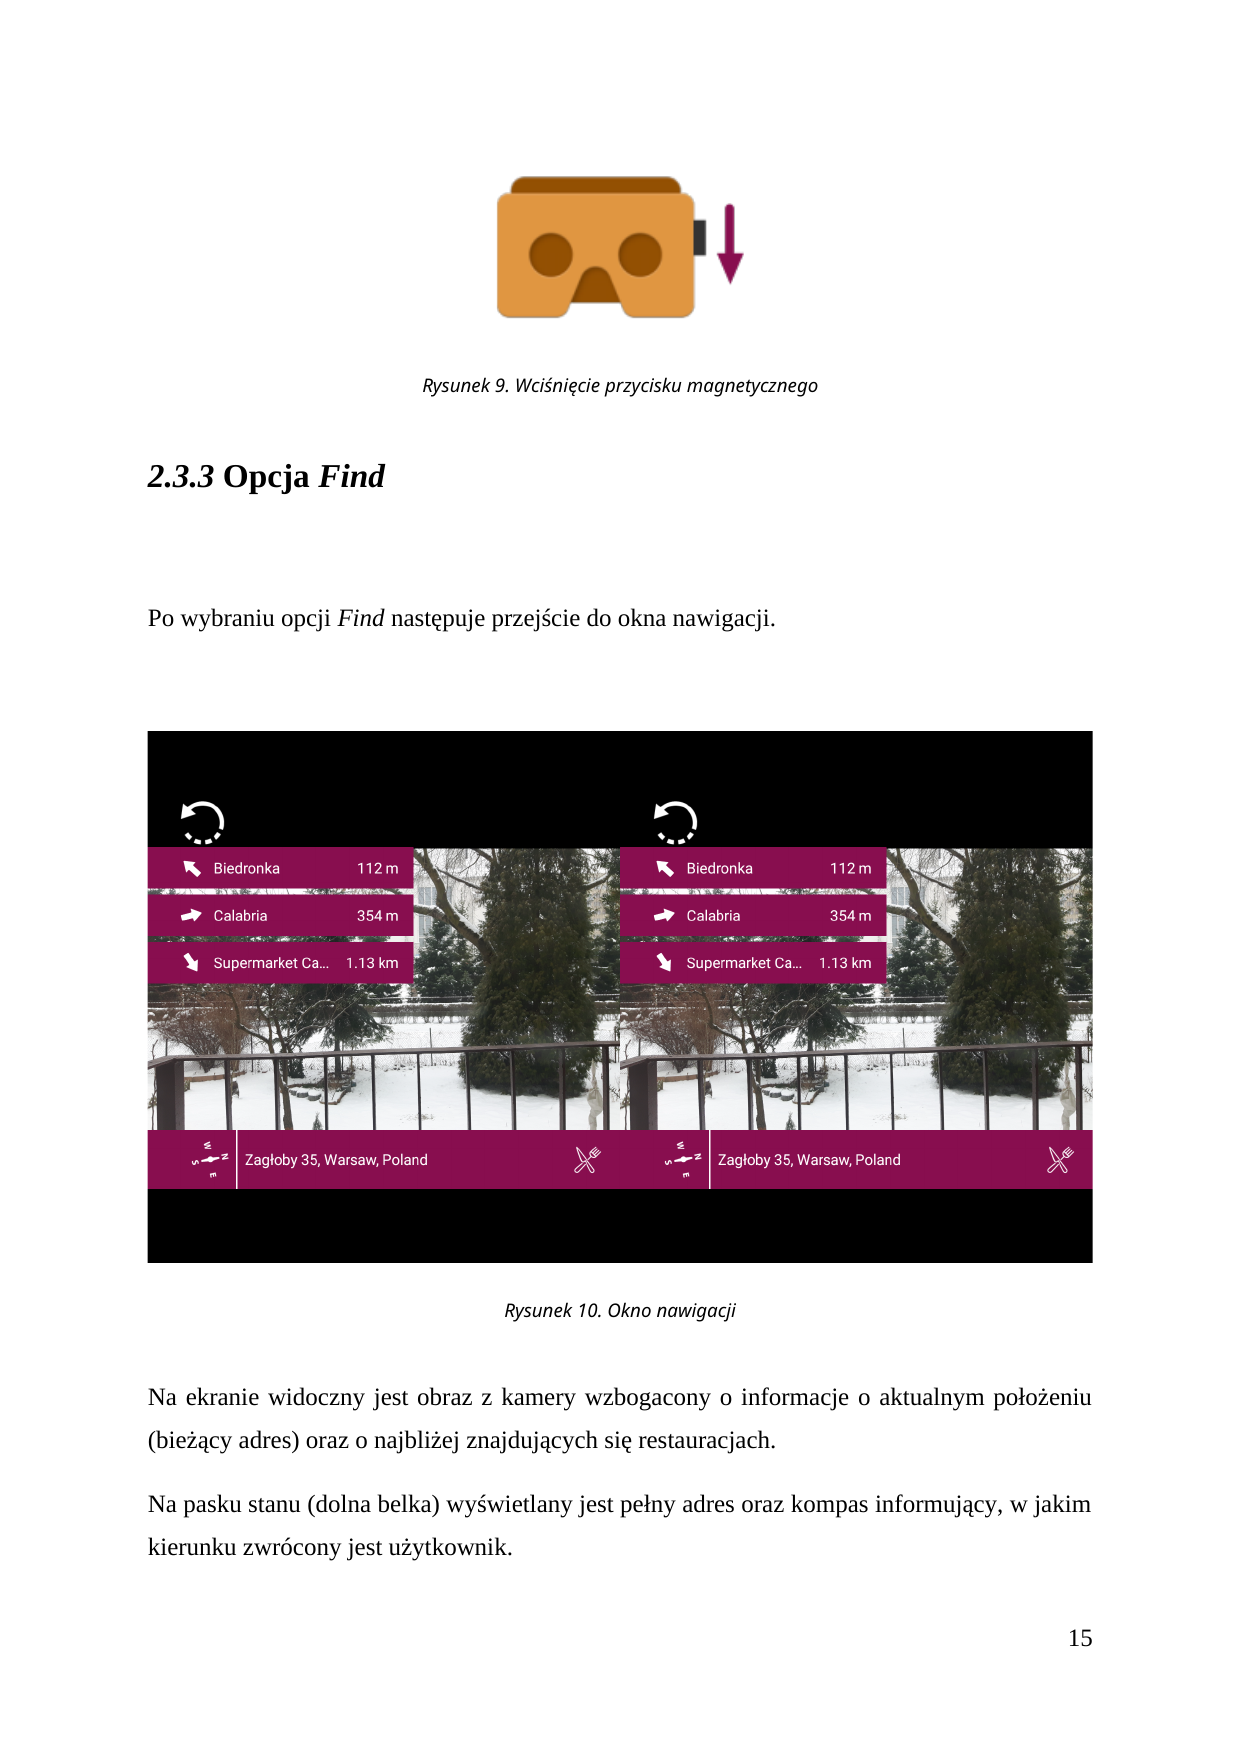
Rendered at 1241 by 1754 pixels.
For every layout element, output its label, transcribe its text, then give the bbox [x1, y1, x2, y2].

text Na ekranie widoczny jest obraz z kamery wzbogacony o informacje o aktualnym położeniu (bieżący adres) oraz o najbliżej znajdujących się restauracjach. [148, 1382, 1092, 1453]
picture [147, 731, 1093, 1263]
text Na pasku stanu (dolna belka) wyświetlany jest pełny adres oraz kompas informujący, w jakim kierunku zwrócony jest użytkownik. [148, 1489, 1092, 1561]
subtitle Opcja Find [148, 457, 1092, 495]
picture [496, 147, 744, 348]
text Po wybraniu opcji Find następuje przejście do okna nawigacji. [148, 603, 1092, 632]
text Rysunek 9. Wciśnięcie przycisku magnetycznego [148, 373, 1092, 398]
text Rysunek 10. Okno nawigacji [148, 1298, 1092, 1323]
